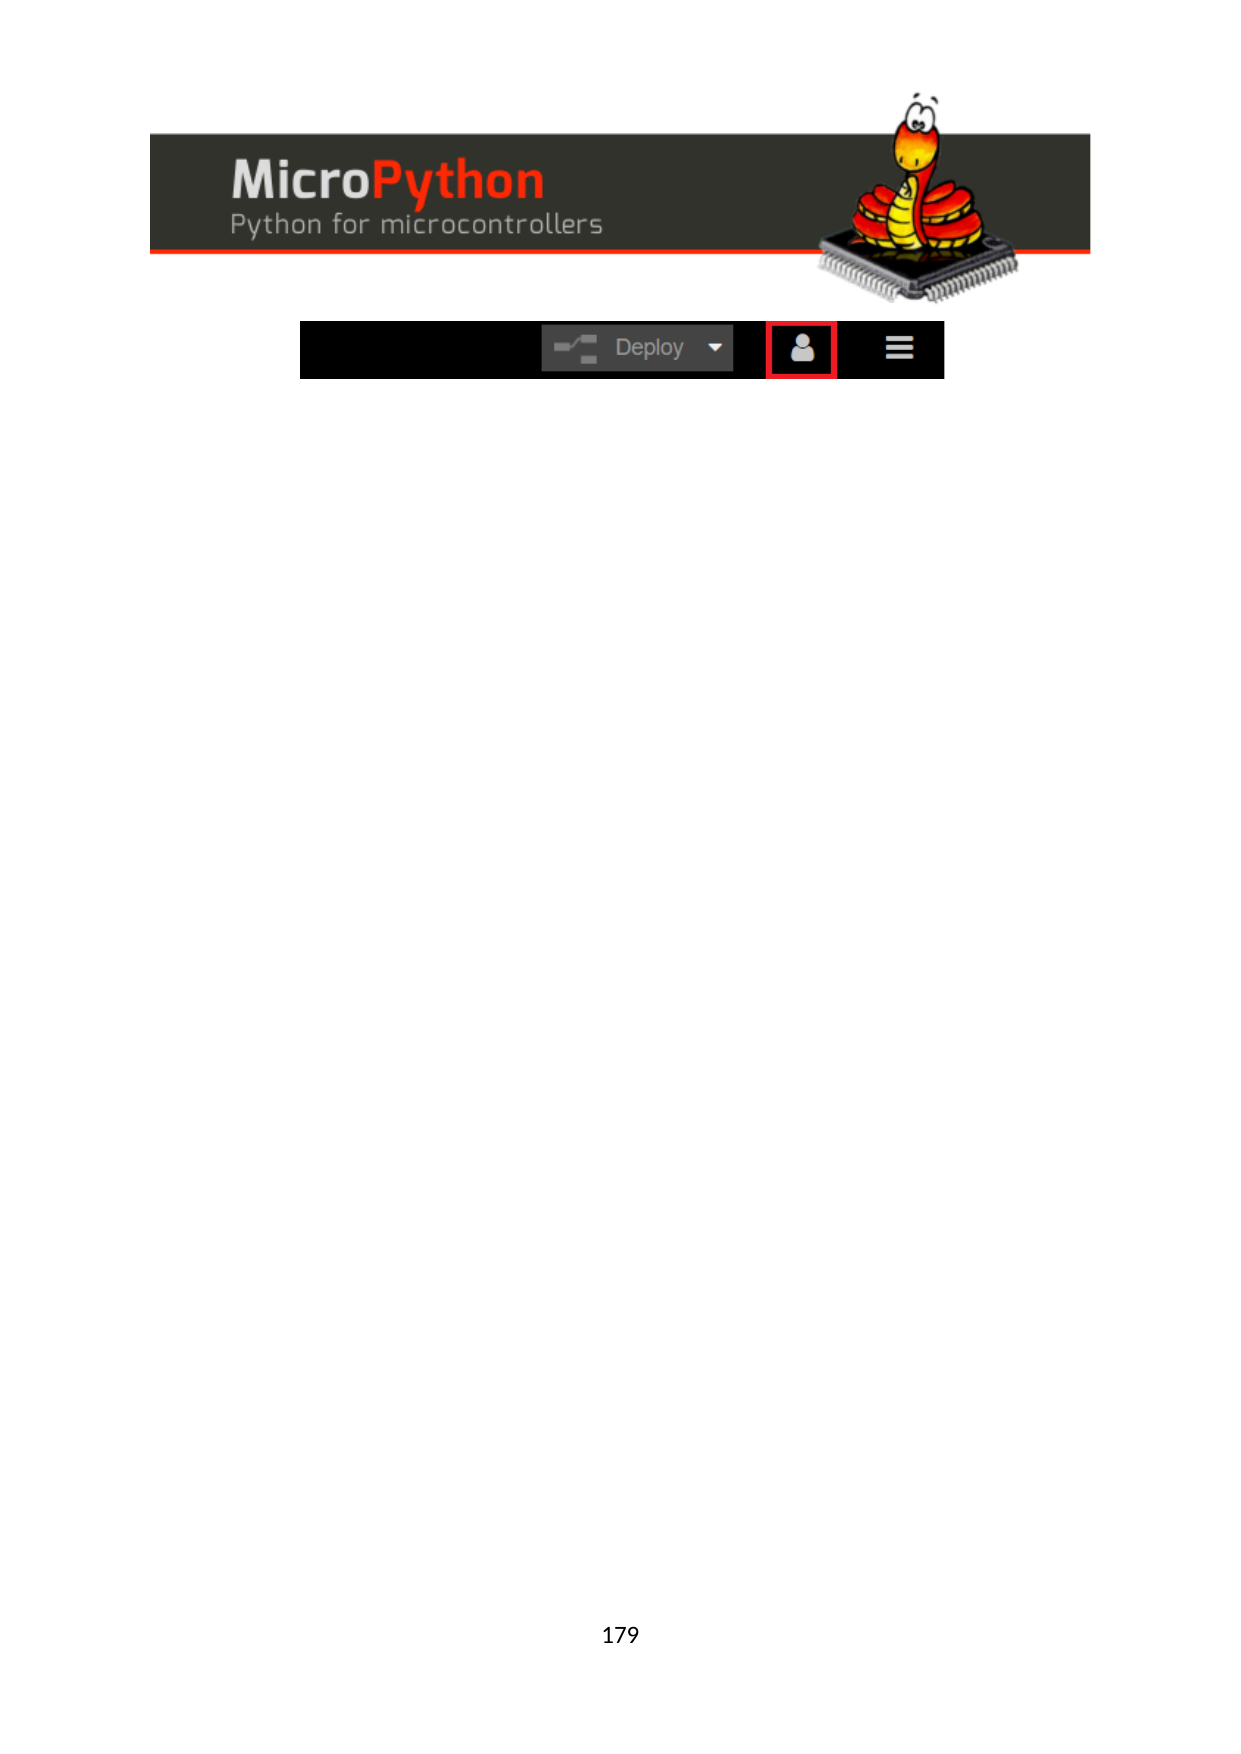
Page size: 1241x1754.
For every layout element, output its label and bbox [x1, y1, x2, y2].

picture [150, 73, 1091, 379]
